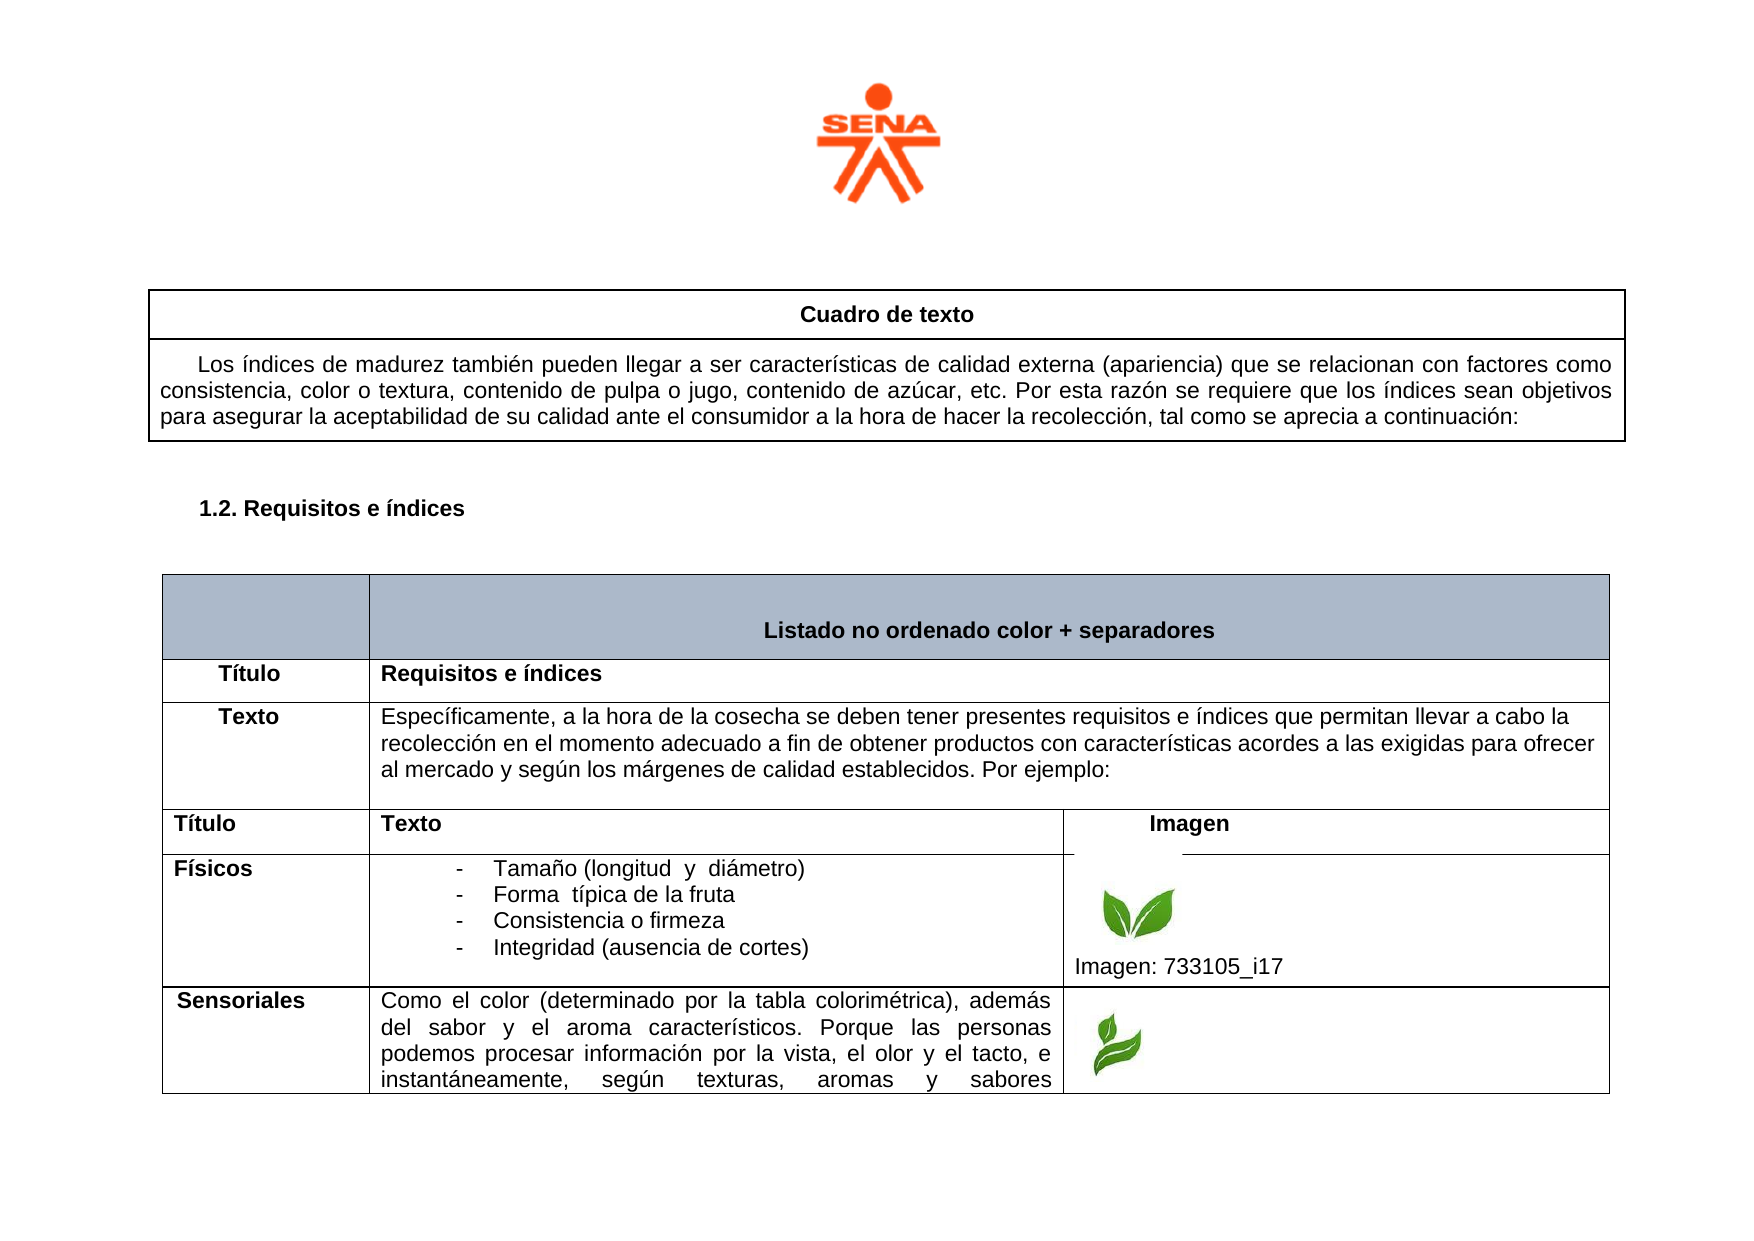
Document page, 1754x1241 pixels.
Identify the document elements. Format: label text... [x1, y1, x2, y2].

table_cell Imagen [1064, 810, 1609, 853]
table_cell Texto [163, 703, 369, 809]
table_header Listado no ordenado color + separadores [370, 575, 1609, 659]
table_cell Título [163, 810, 369, 853]
picture [1074, 854, 1183, 945]
table_cell Imagen: 733105_i17 [1064, 855, 1609, 986]
table_cell Sensoriales [163, 988, 369, 1093]
picture [1074, 988, 1152, 1082]
table_cell Específicamente, a la hora de la cosecha se deben tener presentes requisitos e índices que permitan llevar a cabo la recolección en el momento adecuado a fin de obtener productos con características acordes a las exigidas para ofrecer al mercado y según los márgenes de calidad establecidos. Por ejemplo: [370, 703, 1609, 809]
table_header Cuadro de texto [150, 291, 1624, 338]
table_cell Título [163, 660, 369, 702]
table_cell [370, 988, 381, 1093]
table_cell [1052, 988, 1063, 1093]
table_cell Físicos [163, 855, 369, 986]
picture [805, 75, 949, 210]
table_header [163, 575, 369, 659]
table_cell Texto [370, 810, 1063, 853]
text 1.2. Requisitos e índices [199, 495, 1606, 521]
table_cell Imagen: 733105_i18 [1064, 988, 1609, 1093]
table_cell Requisitos e índices [370, 660, 1609, 702]
table_cell Los índices de madurez también pueden llegar a ser características de calidad externa (apariencia) que se relacionan con factores como consistencia, color o textura, contenido de pulpa o jugo, contenido de azúcar, etc. Por esta razón se requiere que los índices sean objetivos para asegurar la aceptabilidad de su calidad ante el consumidor a la hora de hacer la recolección, tal como se aprecia a continuación: [150, 340, 1624, 440]
table_cell Tamaño (longitud y diámetro) Forma típica de la fruta Consistencia o firmeza Integridad (ausencia de cortes) [370, 855, 1063, 986]
